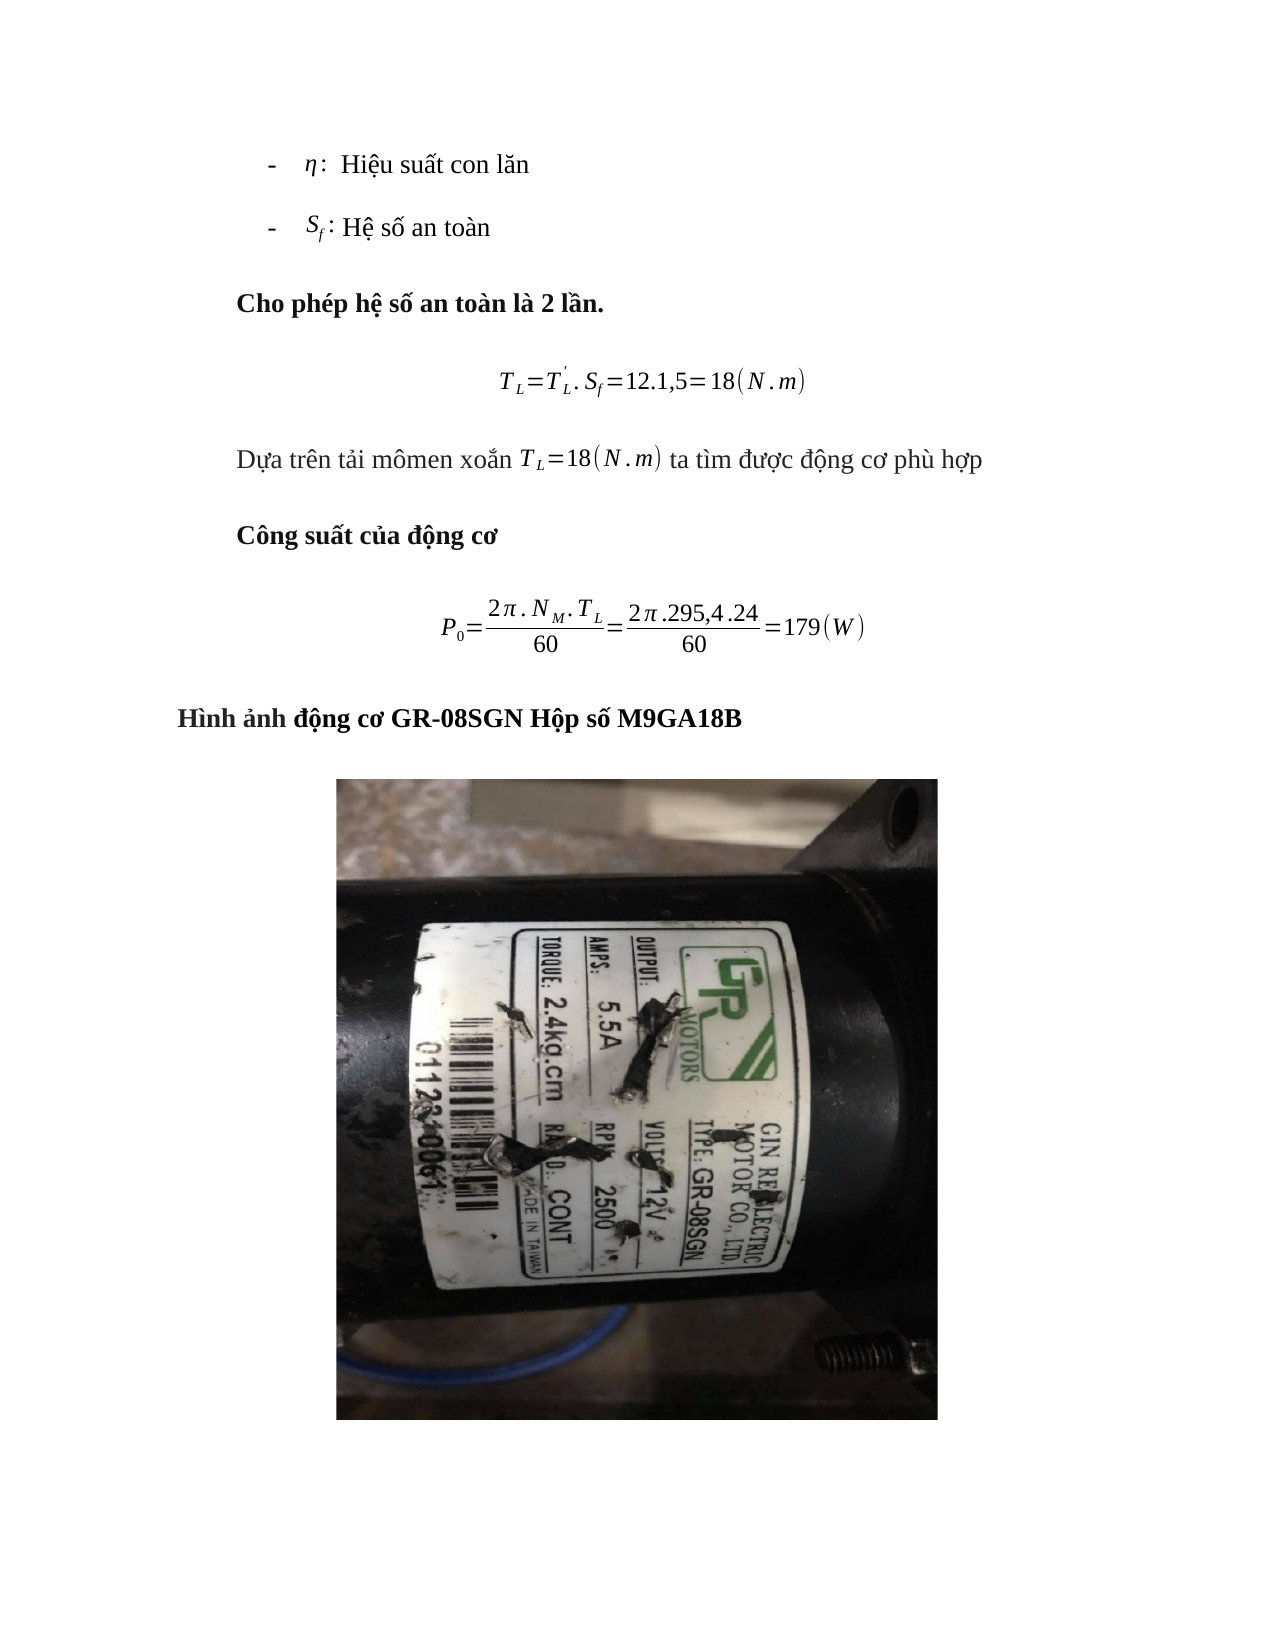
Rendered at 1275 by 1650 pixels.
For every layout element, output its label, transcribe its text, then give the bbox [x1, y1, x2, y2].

text Công suất của động cơ [177, 519, 1127, 550]
list Hệ số an toàn [267, 211, 1127, 242]
text Hình ảnh động cơ GR-08SGN Hộp số M9GA18B [177, 702, 1127, 733]
text Cho phép hệ số an toàn là 2 lần. [177, 287, 1127, 318]
text Dựa trên tải mômen xoắn ta tìm được động cơ phù hợp [177, 442, 1127, 474]
list Hiệu suất con lăn [267, 148, 1127, 179]
picture [334, 779, 938, 1417]
